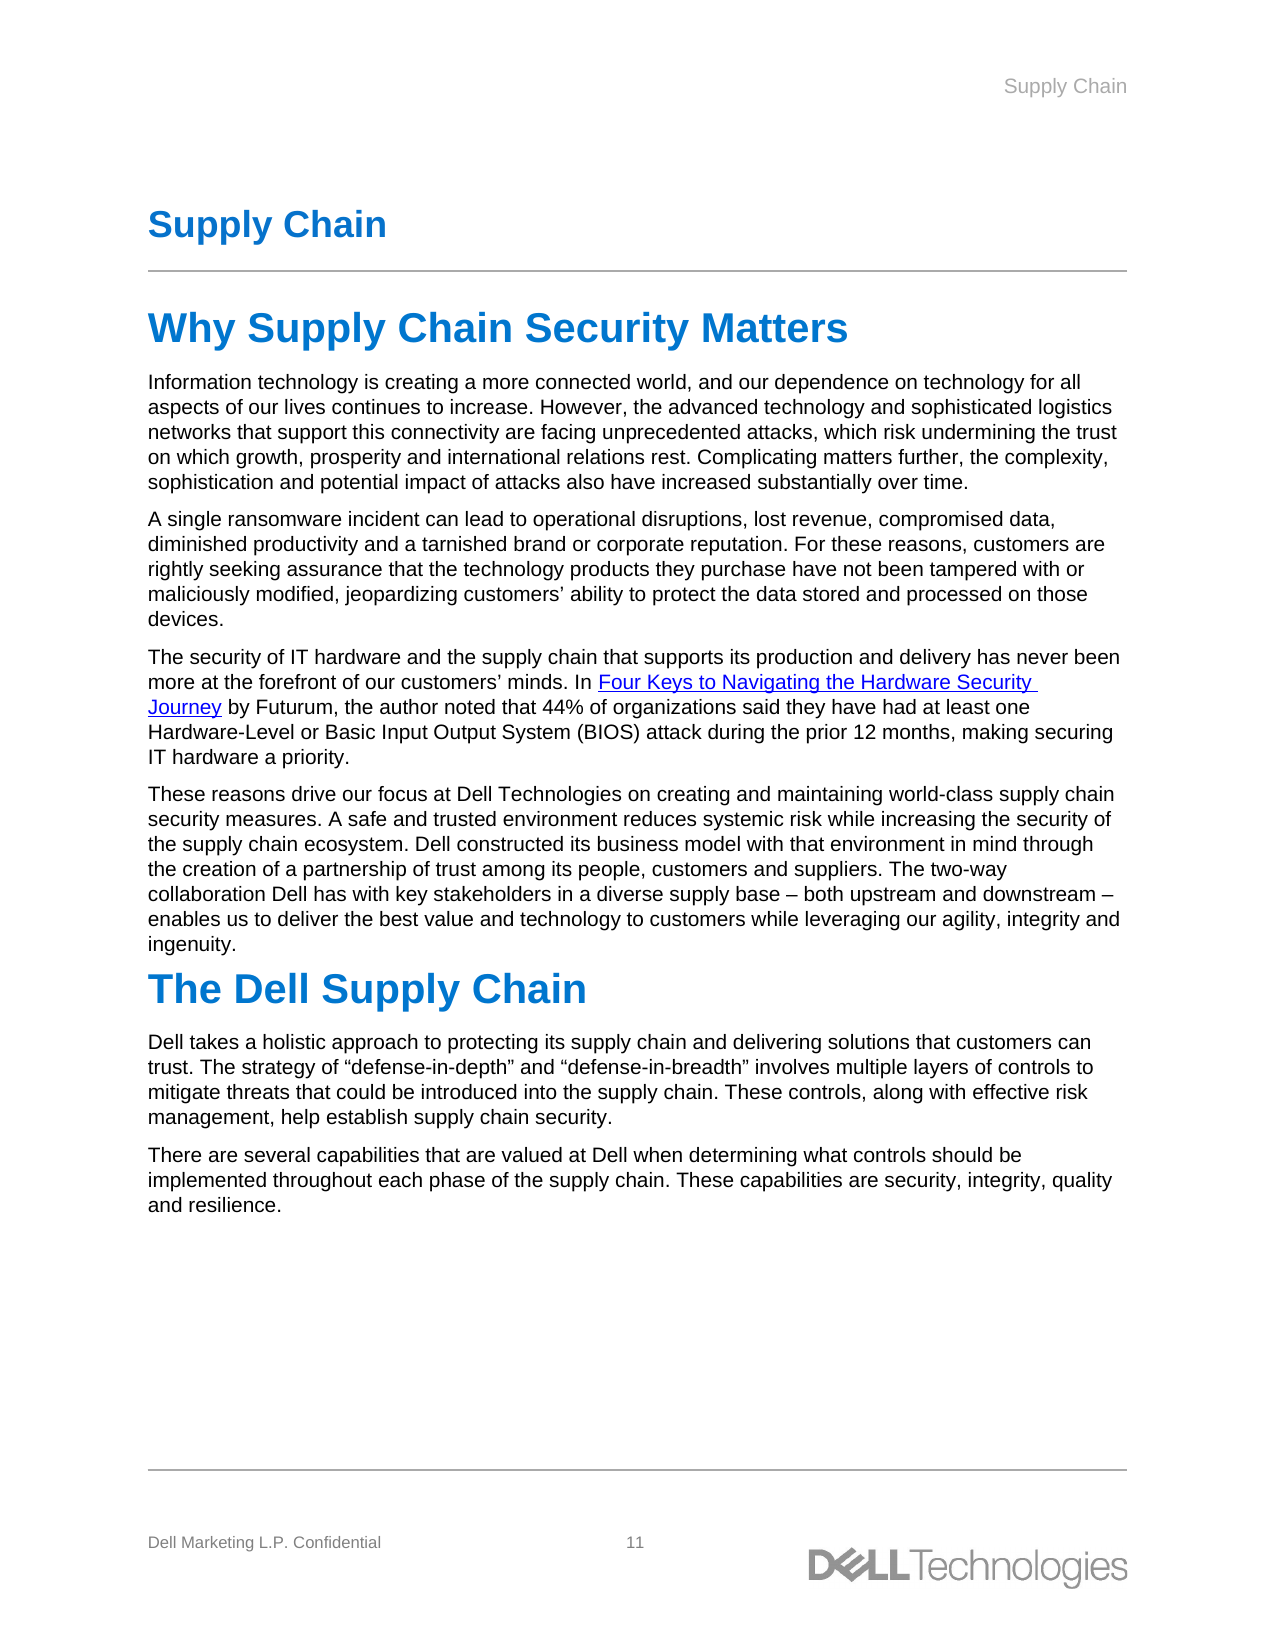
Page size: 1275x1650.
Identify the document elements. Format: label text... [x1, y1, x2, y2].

picture [808, 1547, 1128, 1589]
text Information technology is creating a more connected world, and our dependence on technology for all aspects of our lives continues to increase. However, the advanced technology and sophisticated logistics networks that support this connectivity are facing unprecedented attacks, which risk undermining the trust on which growth, prosperity and international relations rest. Complicating matters further, the complexity, sophistication and potential impact of attacks also have increased substantially over time. [148, 368, 1127, 493]
text The Dell Supply Chain [148, 964, 1127, 1012]
text Dell takes a holistic approach to protecting its supply chain and delivering solutions that customers can trust. The strategy of “defense-in-depth” and “defense-in-breadth” involves multiple layers of controls to mitigate threats that could be introduced into the supply chain. These controls, along with effective risk management, help establish supply chain security. [148, 1029, 1127, 1129]
text There are several capabilities that are valued at Dell when determining what controls should be implemented throughout each phase of the supply chain. These capabilities are security, integrity, quality and resilience. [148, 1141, 1127, 1216]
subtitle Supply Chain [148, 202, 1127, 270]
text These reasons drive our focus at Dell Technologies on creating and maintaining world-class supply chain security measures. A safe and trusted environment reduces systemic risk while increasing the security of the supply chain ecosystem. Dell constructed its business model with that environment in mind through the creation of a partnership of trust among its people, customers and suppliers. The two-way collaboration Dell has with key stakeholders in a diverse supply base – both upstream and downstream – enables us to deliver the best value and technology to customers while leveraging our agility, integrity and ingenuity. [148, 781, 1127, 956]
text A single ransomware incident can lead to operational disruptions, lost revenue, compromised data, diminished productivity and a tarnished brand or corporate reputation. For these reasons, customers are rightly seeking assurance that the technology products they purchase have not been tampered with or maliciously modified, jeopardizing customers’ ability to protect the data stored and processed on those devices. [148, 506, 1127, 631]
text The security of IT hardware and the supply chain that supports its production and delivery has never been more at the forefront of our customers’ minds. In Four Keys to Navigating the Hardware Security Journey by Futurum, the author noted that 44% of organizations said they have had at least one Hardware-Level or Basic Input Output System (BIOS) attack during the prior 12 months, making securing IT hardware a priority. [148, 643, 1127, 768]
text Why Supply Chain Security Matters [148, 304, 1127, 352]
